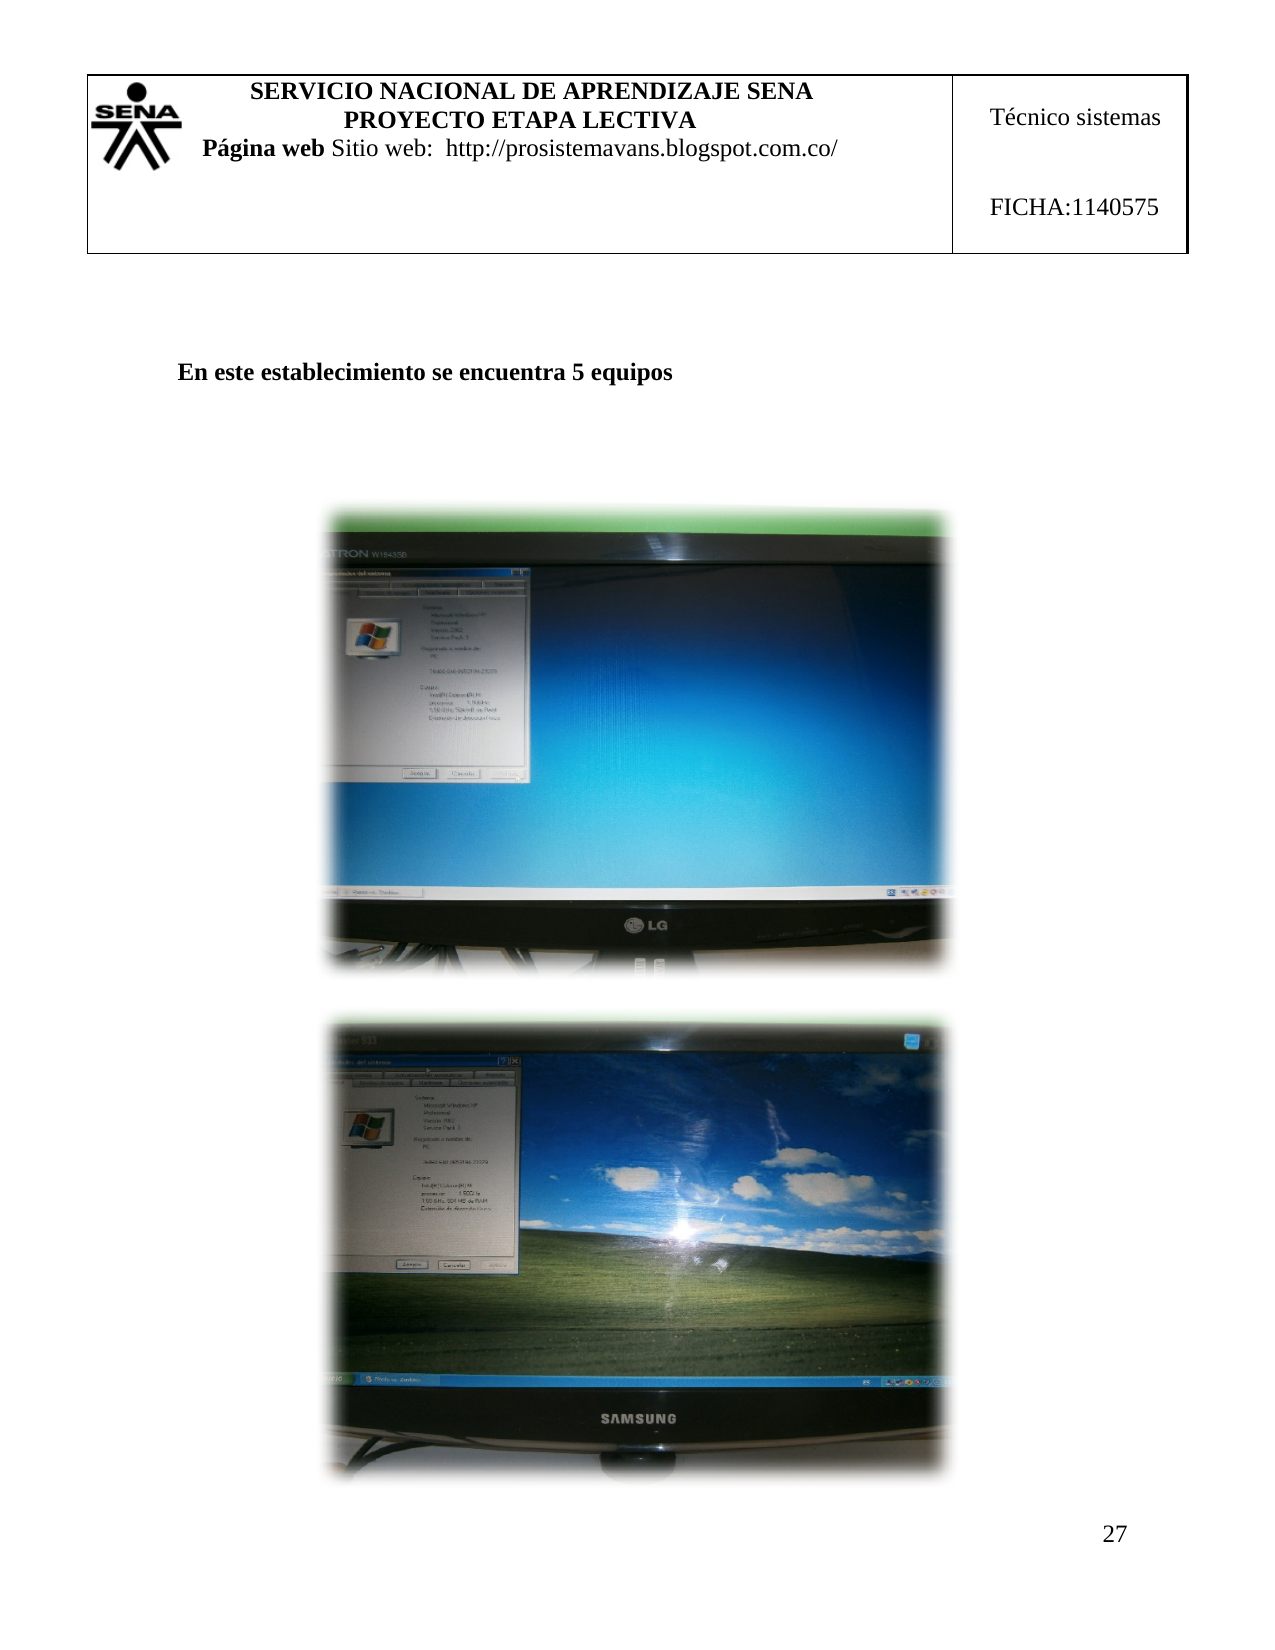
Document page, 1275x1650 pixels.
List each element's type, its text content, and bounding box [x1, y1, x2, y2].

picture [345, 1035, 931, 1460]
picture [89, 79, 184, 174]
subtitle En este establecimiento se encuentra 5 equipos [148, 357, 1127, 386]
picture [344, 526, 931, 952]
